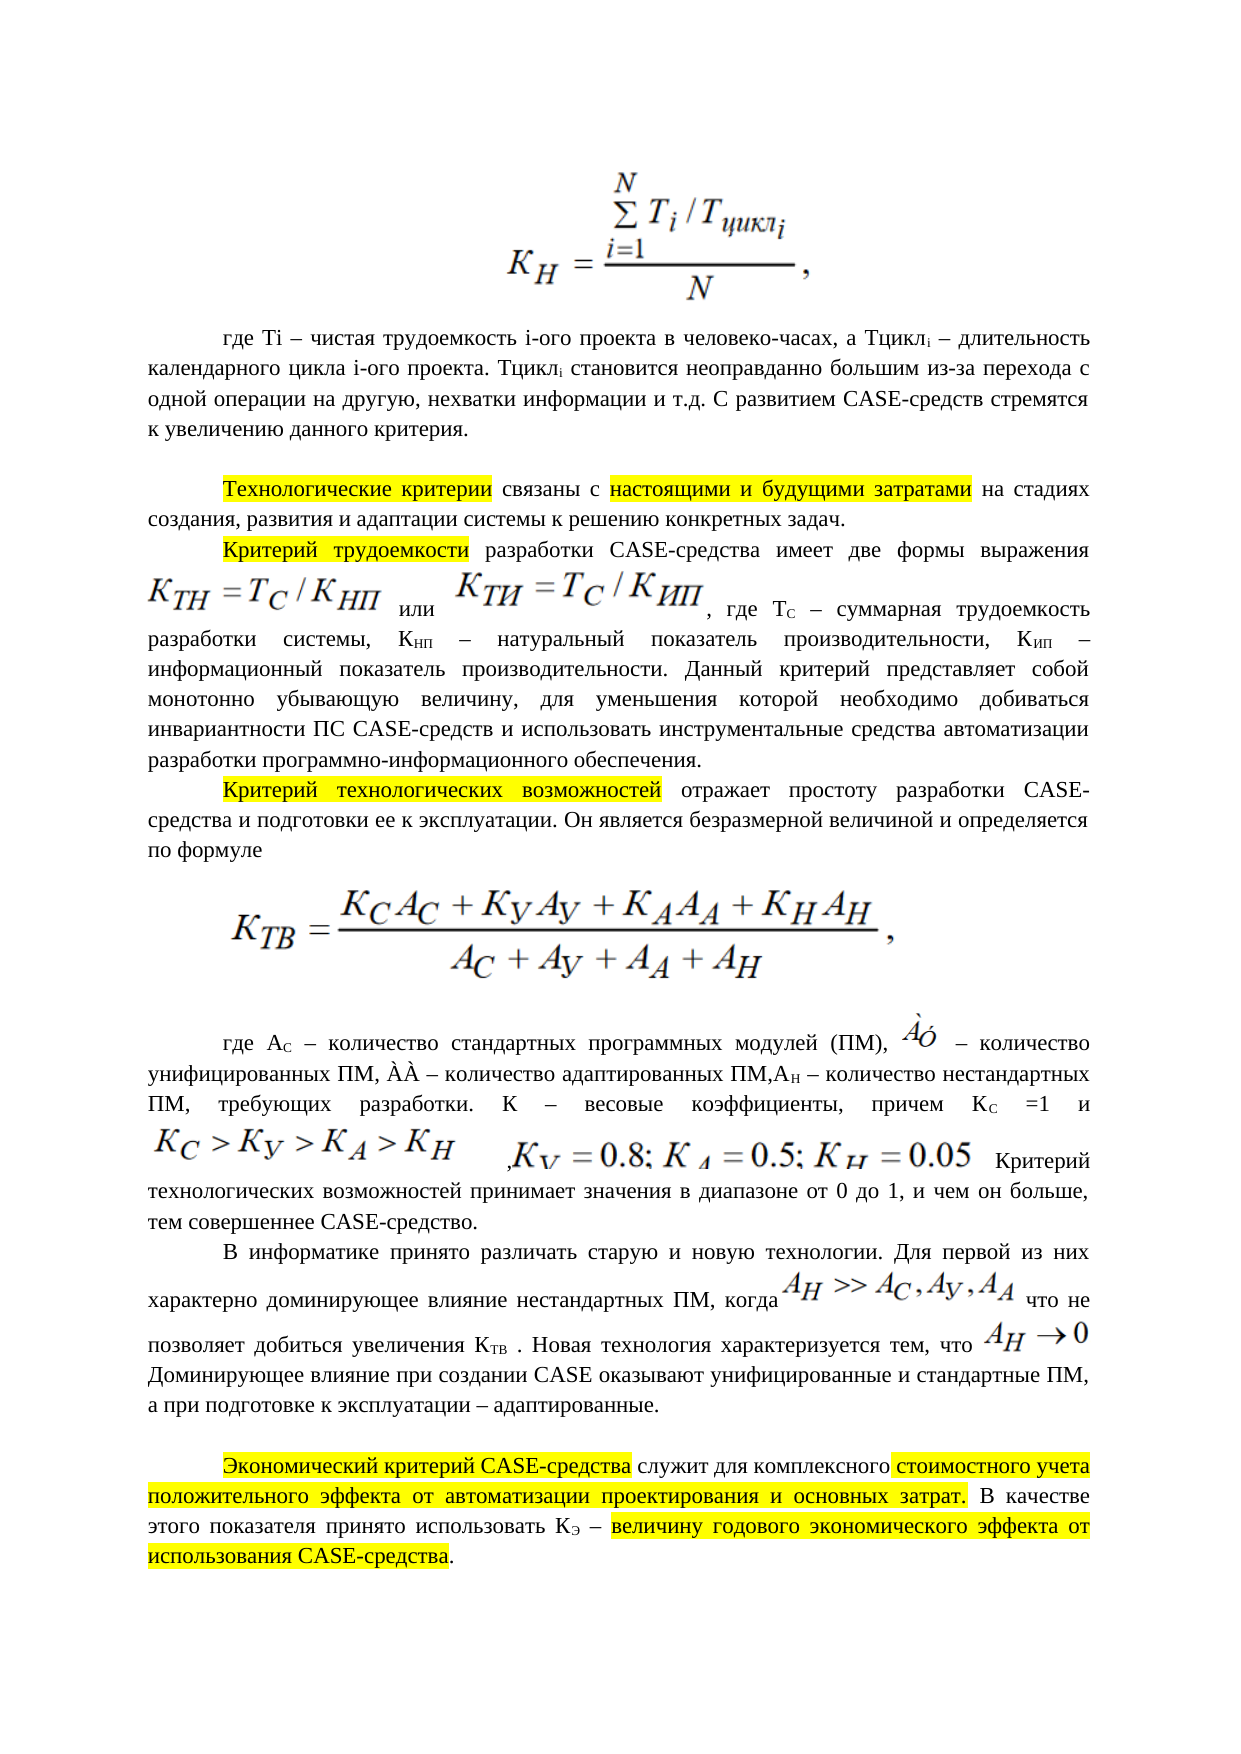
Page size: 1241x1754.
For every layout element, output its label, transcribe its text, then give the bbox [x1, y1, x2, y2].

text Критерий технологических возможностей отражает простоту разработки CASE-средства и подготовки ее к эксплуатации. Он является безразмерной величиной и определяется по формуле [148, 776, 1090, 863]
text Экономический критерий CASE-средства служит для комплексного стоимостного учета положительного эффекта от автоматизации проектирования и основных затрат. В качестве этого показателя принято использовать КЭ – величину годового экономического эффекта от использования CASE-средства. [148, 1452, 1090, 1569]
picture [779, 1268, 1017, 1308]
text где Тi – чистая трудоемкость i-ого проекта в человеко-часах, а Тциклi – длительность календарного цикла i-ого проекта. Тциклi становится неоправданно большим из-за перехода с одной операции на другую, нехватки информации и т.д. С развитием CASE-средств стремятся к увеличению данного критерия. [148, 324, 1090, 441]
picture [222, 866, 910, 1000]
text Технологические критерии связаны с настоящими и будущими затратами на стадиях создания, развития и адаптации системы к решению конкретных задач. [148, 475, 1090, 532]
text Критерий трудоемкости разработки CASE-средства имеет две формы выражения или , где ТC – суммарная трудоемкость разработки системы, КНП – натуральный показатель производительности, КИП – информационный показатель производительности. Данный критерий представляет собой монотонно убывающую величину, для уменьшения которой необходимо добиваться инвариантности ПС CASE-средств и использовать инструментальные средства автоматизации разработки программно-информационного обеспечения. [148, 536, 1090, 772]
picture [901, 1003, 944, 1051]
picture [147, 570, 384, 616]
picture [488, 150, 824, 321]
picture [983, 1316, 1091, 1353]
picture [512, 1137, 972, 1169]
text где АС – количество стандартных программных модулей (ПМ), – количество унифицированных ПМ, ÀÀ – количество адаптированных ПМ,АН – количество нестандартных ПМ, требующих разработки. К – весовые коэффициенты, причем КC =1 и , Критерий технологических возможностей принимает значения в диапазоне от 0 до 1, и чем он больше, тем совершеннее CASE-средство. [148, 1004, 1090, 1234]
picture [449, 565, 706, 616]
picture [147, 1120, 460, 1169]
text В информатике принято различать старую и новую технологии. Для первой из них характерно доминирующее влияние нестандартных ПМ, когда что не позволяет добиться увеличения КТВ . Новая технология характеризуется тем, что Доминирующее влияние при создании CASE оказывают унифицированные и стандартные ПМ, а при подготовке к эксплуатации – адаптированные. [148, 1238, 1090, 1418]
